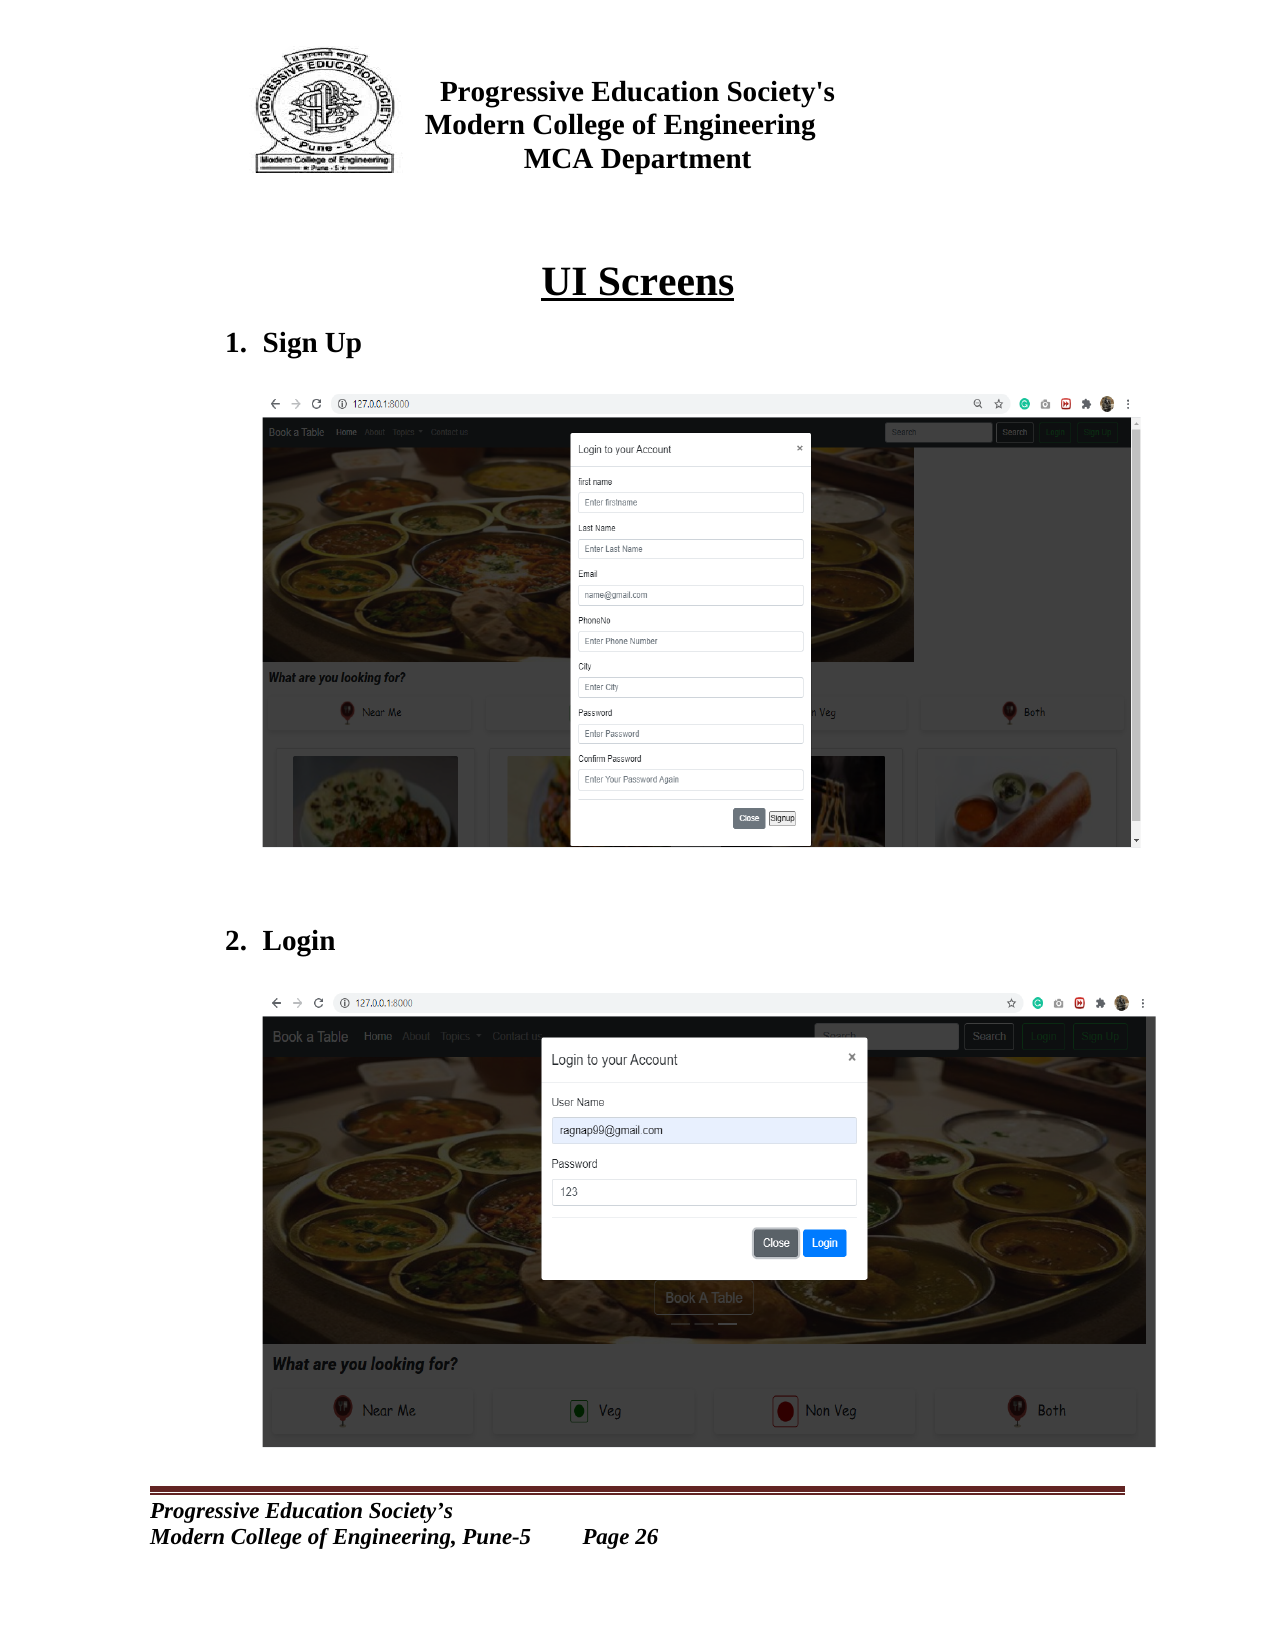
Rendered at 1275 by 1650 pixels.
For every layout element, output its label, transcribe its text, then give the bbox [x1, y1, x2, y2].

list Login [225, 923, 1125, 956]
picture [262, 990, 1156, 1448]
picture [262, 392, 1141, 848]
text UI Screens [150, 257, 1125, 305]
picture [228, 31, 430, 201]
list Sign Up [225, 326, 1125, 359]
